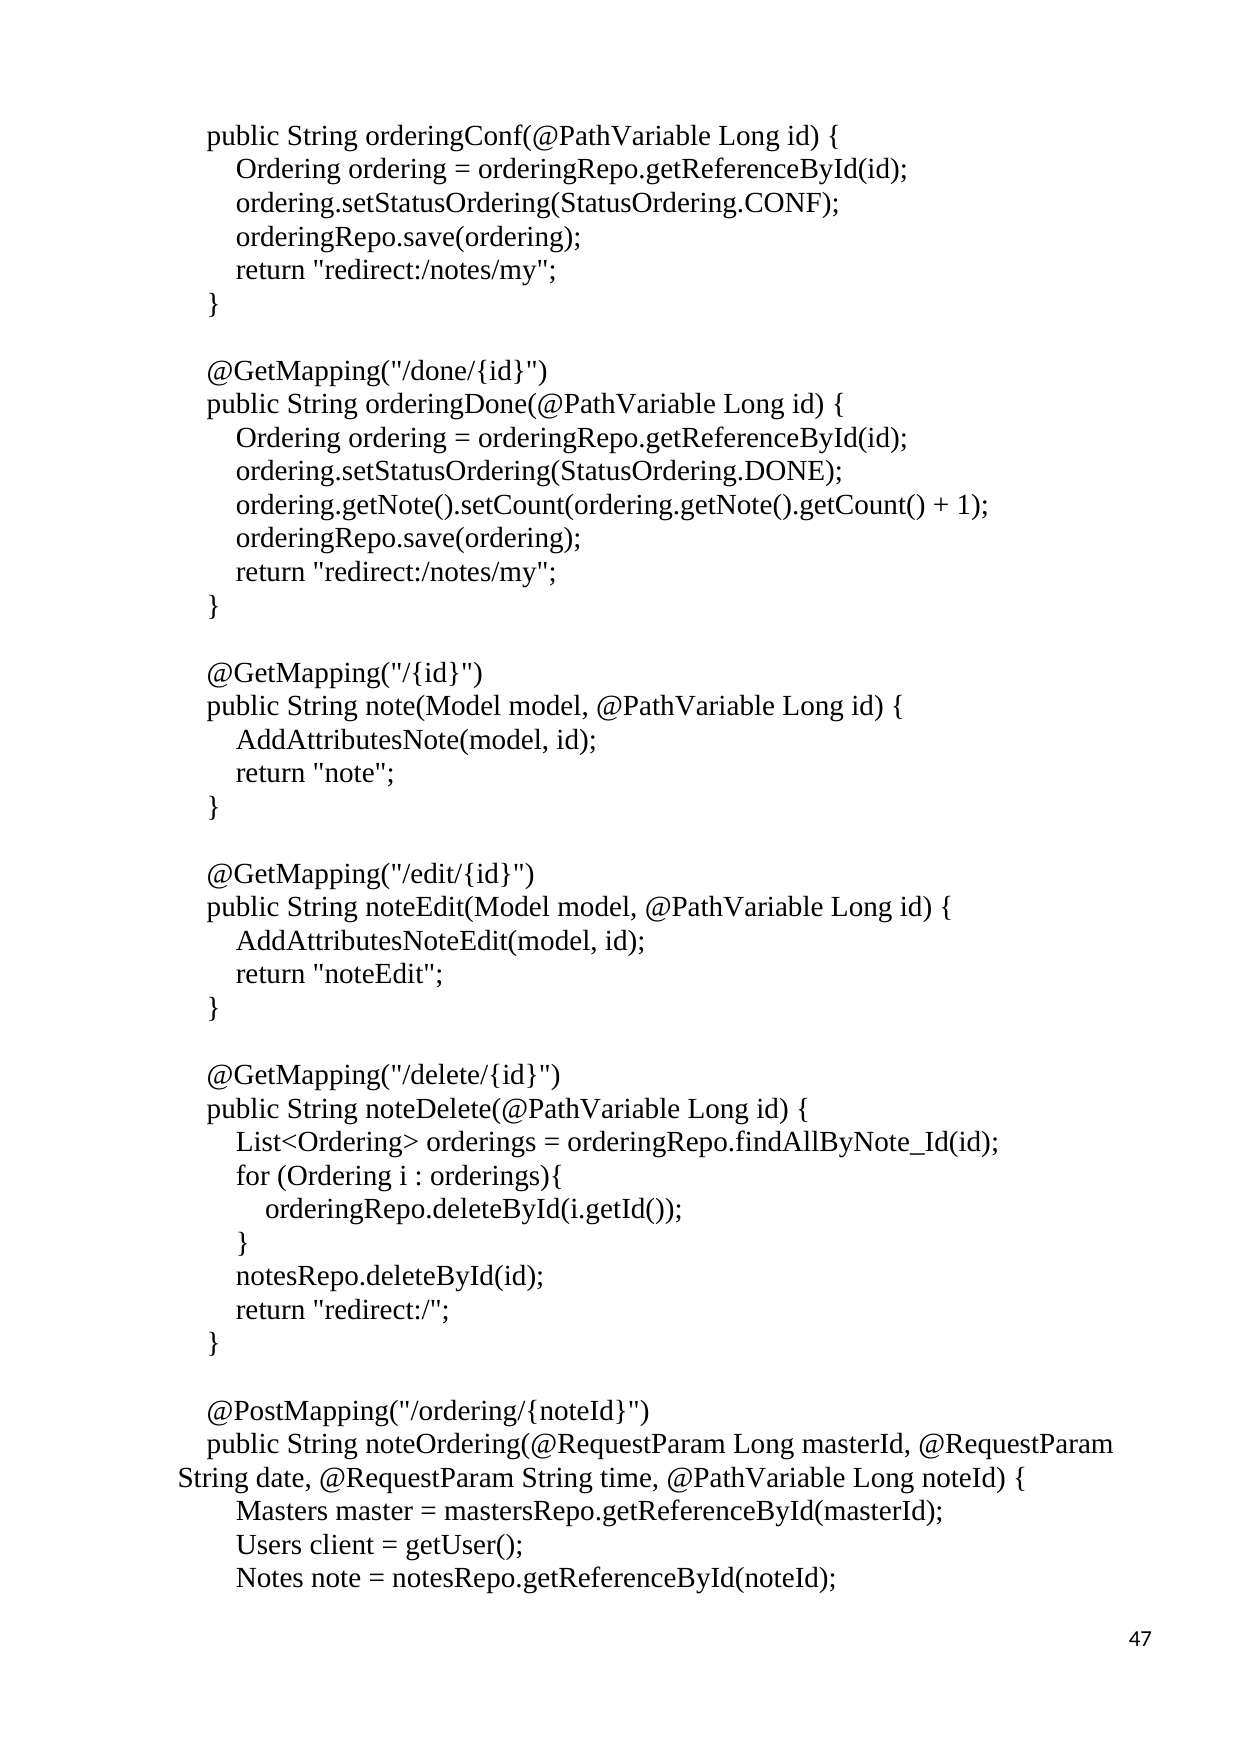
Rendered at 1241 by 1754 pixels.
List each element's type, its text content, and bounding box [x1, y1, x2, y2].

text } [177, 990, 1152, 1024]
text public String orderingConf(@PathVariable Long id) { [177, 118, 1152, 152]
text notesRepo.deleteById(id); [177, 1258, 1152, 1292]
text public String noteDelete(@PathVariable Long id) { [177, 1091, 1152, 1124]
text for (Ordering i : orderings){ [177, 1158, 1152, 1191]
text @PostMapping("/ordering/{noteId}") [177, 1393, 1152, 1426]
text AddAttributesNoteEdit(model, id); [177, 923, 1152, 957]
text Notes note = notesRepo.getReferenceById(noteId); [177, 1560, 1152, 1594]
text return "note"; [177, 755, 1152, 789]
text } [177, 789, 1152, 822]
text public String note(Model model, @PathVariable Long id) { [177, 688, 1152, 722]
text } [177, 286, 1152, 319]
text @GetMapping("/edit/{id}") [177, 856, 1152, 889]
text Users client = getUser(); [177, 1527, 1152, 1560]
text @GetMapping("/{id}") [177, 655, 1152, 688]
text orderingRepo.save(ordering); [177, 219, 1152, 252]
text @GetMapping("/delete/{id}") [177, 1057, 1152, 1091]
text } [177, 1326, 1152, 1359]
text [177, 152, 1152, 185]
text public String orderingDone(@PathVariable Long id) { [177, 386, 1152, 420]
text } [177, 1225, 1152, 1258]
text return "redirect:/notes/my"; [177, 554, 1152, 588]
text ordering.setStatusOrdering(StatusOrdering.CONF); [177, 185, 1152, 219]
text return "redirect:/notes/my"; [177, 252, 1152, 286]
text orderingRepo.save(ordering); [177, 521, 1152, 554]
text public String noteOrdering(@RequestParam Long masterId, @RequestParam String date, @RequestParam String time, @PathVariable Long noteId) { [177, 1426, 1152, 1493]
text ordering.getNote().setCount(ordering.getNote().getCount() + 1); [177, 487, 1152, 521]
text List<Ordering> orderings = orderingRepo.findAllByNote_Id(id); [177, 1124, 1152, 1158]
text Masters master = mastersRepo.getReferenceById(masterId); [177, 1493, 1152, 1527]
text } [177, 588, 1152, 621]
text orderingRepo.deleteById(i.getId()); [177, 1191, 1152, 1225]
text public String noteEdit(Model model, @PathVariable Long id) { [177, 889, 1152, 923]
text return "noteEdit"; [177, 957, 1152, 990]
text ordering.setStatusOrdering(StatusOrdering.DONE); [177, 453, 1152, 487]
text Ordering ordering = orderingRepo.getReferenceById(id); [177, 420, 1152, 453]
text @GetMapping("/done/{id}") [177, 353, 1152, 386]
text AddAttributesNote(model, id); [177, 722, 1152, 755]
text return "redirect:/"; [177, 1292, 1152, 1326]
